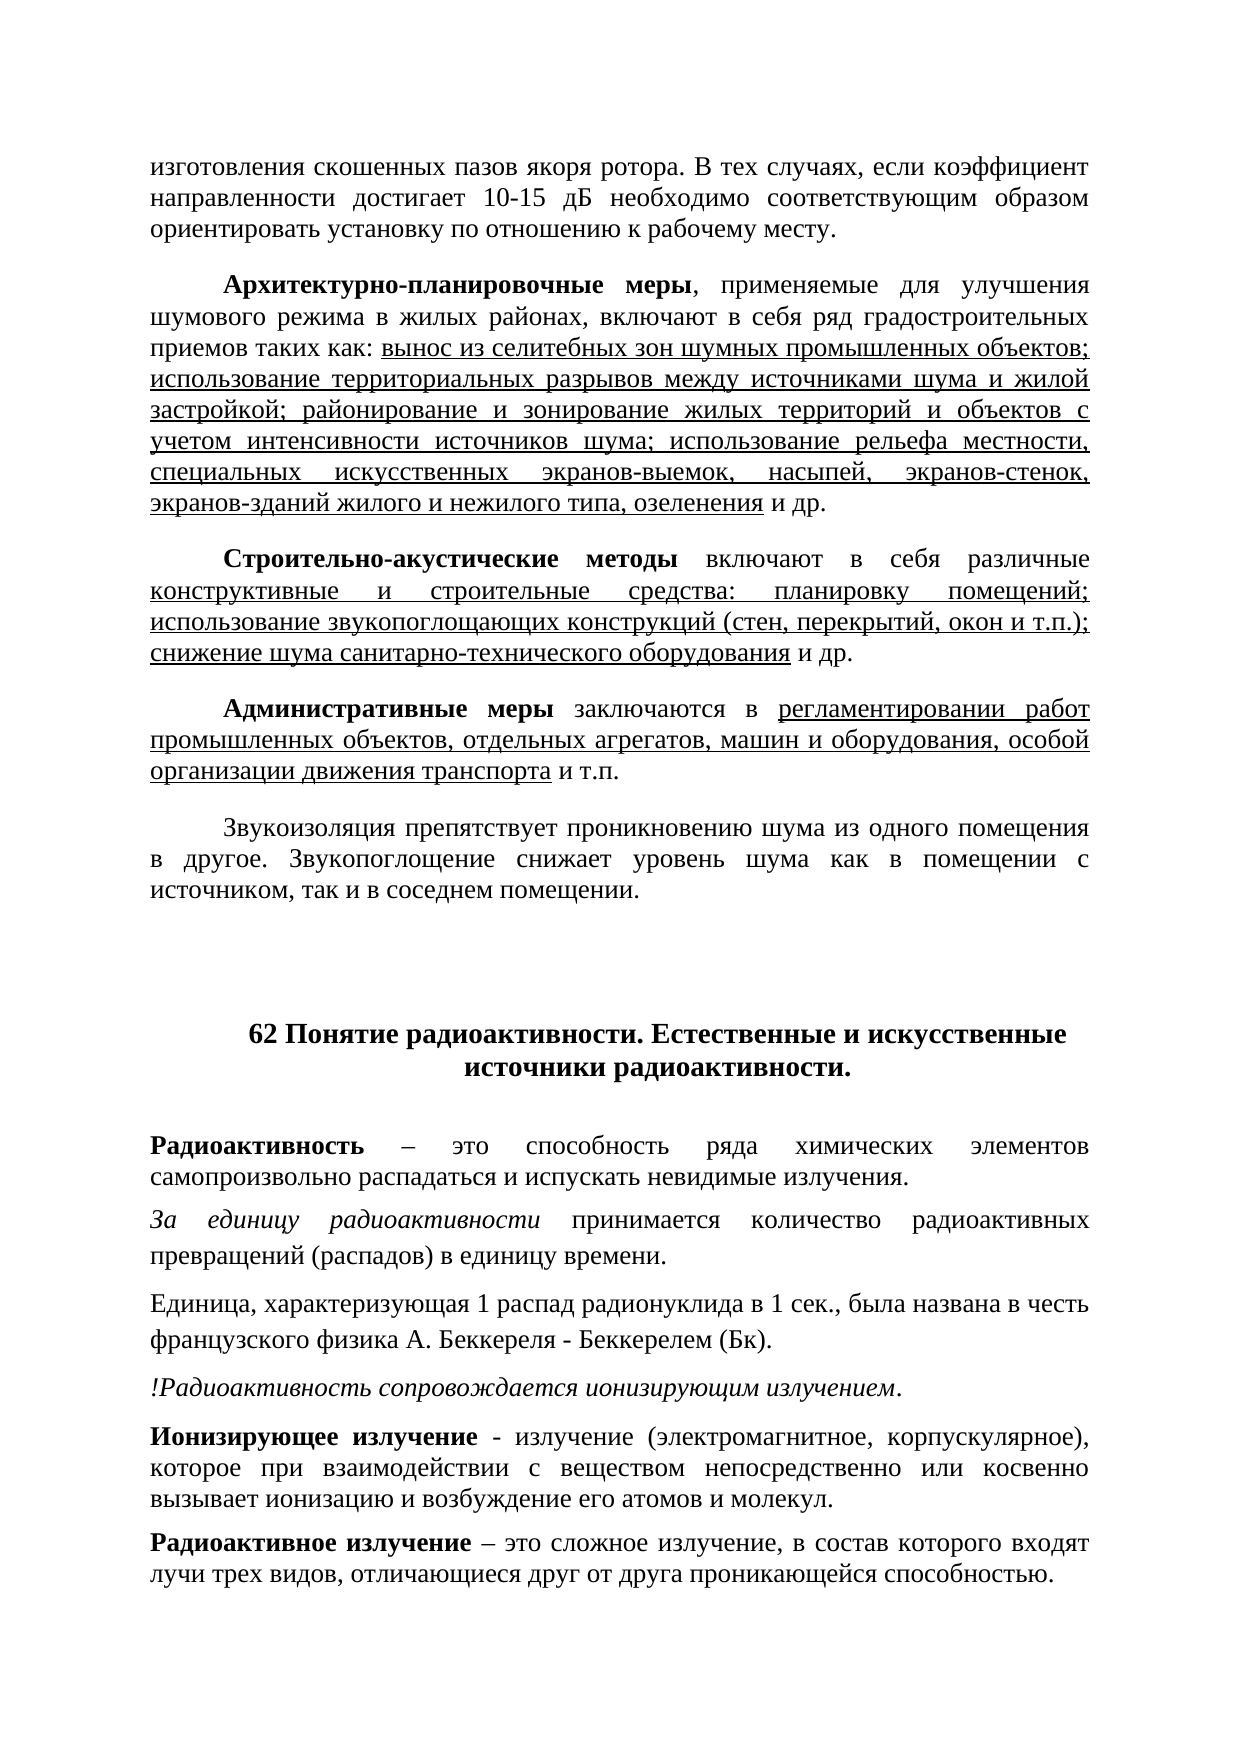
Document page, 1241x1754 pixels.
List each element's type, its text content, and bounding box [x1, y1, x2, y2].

text Строительно-акустические методы включают в себя различные конструктивные и строительные средства: планировку помещений; использование звукопоглощающих конструкций (стен, перекрытий, окон и т.п.); снижение шума санитарно-технического оборудования и др. [150, 543, 1090, 601]
text !Радиоактивность сопровождается ионизирующим излучением. [150, 1372, 1090, 1403]
text Строительно-акустические методы включают в себя различные конструктивные и строительные средства: планировку помещений; использование звукопоглощающих конструкций (стен, перекрытий, окон и т.п.); снижение шума санитарно-технического оборудования и др. [150, 602, 1090, 632]
subtitle 62 Понятие радиоактивности. Естественные и искусственные источники радиоактивности. [225, 1016, 1090, 1083]
text Архитектурно-планировочные меры, применяемые для улучшения шумового режима в жилых районах, включают в себя ряд градостроительных приемов таких как: вынос из селитебных зон шумных промышленных объектов; использование территориальных разрывов между источниками шума и жилой застройкой; районирование и зонирование жилых территорий и объектов с учетом интенсивности источников шума; использование рельефа местности, специальных искусственных экранов-выемок, насыпей, экранов-стенок, экранов-зданий жилого и нежилого типа, озеленения и др. [150, 268, 1090, 389]
text Звукоизоляция препятствует проникновению шума из одного помещения в другое. Звукопоглощение снижает уровень шума как в помещении с источником, так и в соседнем помещении. [150, 811, 1090, 904]
text Единица, характеризующая 1 распад радионуклида в 1 сек., была названа в честь французского физика А. Беккереля - Беккерелем (Бк). [150, 1288, 1090, 1354]
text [150, 150, 1090, 243]
text Административные меры заключаются в регламентировании работ промышленных объектов, отдельных агрегатов, машин и оборудования, особой организации движения транспорта и т.п. [150, 692, 1090, 751]
text Административные меры заключаются в регламентировании работ промышленных объектов, отдельных агрегатов, машин и оборудования, особой организации движения транспорта и т.п. [150, 752, 1090, 786]
text Радиоактивность – это способность ряда химических элементов самопроизвольно распадаться и испускать невидимые излучения. [150, 1129, 1090, 1191]
text Строительно-акустические методы включают в себя различные конструктивные и строительные средства: планировку помещений; использование звукопоглощающих конструкций (стен, перекрытий, окон и т.п.); снижение шума санитарно-технического оборудования и др. [150, 633, 1090, 667]
text Радиоактивное излучение – это сложное излучение, в состав которого входят лучи трех видов, отличающиеся друг от друга проникающейся способностью. [150, 1526, 1090, 1588]
text Ионизирующее излучение - излучение (электромагнитное, корпускулярное), которое при взаимодействии с веществом непосредственно или косвенно вызывает ионизацию и возбуждение его атомов и молекул. [150, 1420, 1090, 1513]
text За единицу радиоактивности принимается количество радиоактивных превращений (распадов) в единицу времени. [150, 1204, 1090, 1271]
